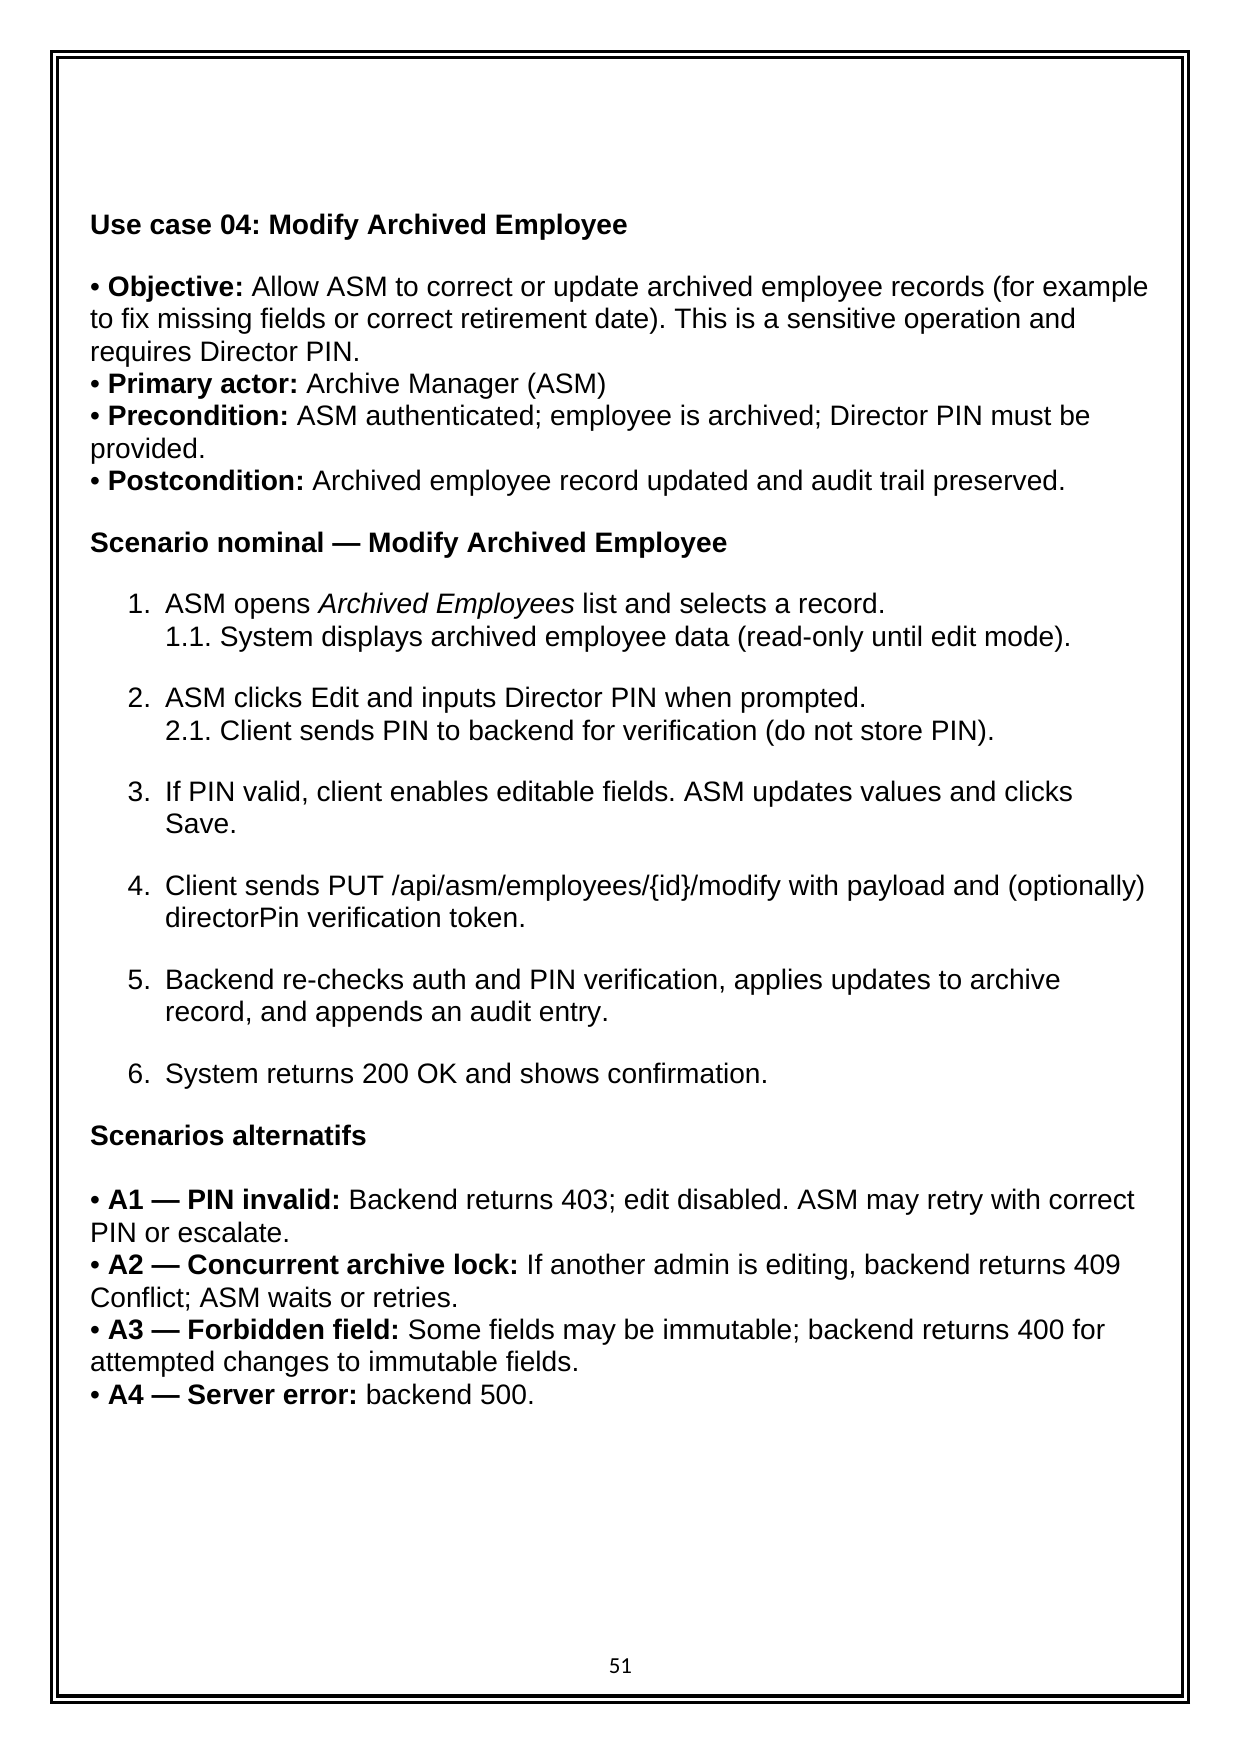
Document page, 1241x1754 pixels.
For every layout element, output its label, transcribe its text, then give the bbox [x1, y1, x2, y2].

list System returns 200 OK and shows confirmation. [127, 1057, 1150, 1089]
list If PIN valid, client enables editable fields. ASM updates values and clicks Save. [127, 775, 1150, 840]
list ASM clicks Edit and inputs Director PIN when prompted. 2.1. Client sends PIN to backend for verification (do not store PIN). [127, 681, 1150, 746]
text Scenarios alternatifs • A1 — PIN invalid: Backend returns 403; edit disabled. ASM may retry with correct PIN or escalate. • A2 — Concurrent archive lock: If another admin is editing, backend returns 409 Conflict; ASM waits or retries. • A3 — Forbidden field: Some fields may be immutable; backend returns 400 for attempted changes to immutable fields. • A4 — Server error: backend 500. [90, 1118, 1150, 1410]
list Backend re-checks auth and PIN verification, applies updates to archive record, and appends an audit entry. [127, 963, 1150, 1028]
list Client sends PUT /api/asm/employees/{id}/modify with payload and (optionally) directorPin verification token. [127, 869, 1150, 934]
text Scenario nominal — Modify Archived Employee [90, 526, 1150, 558]
text • Objective: Allow ASM to correct or update archived employee records (for example to fix missing fields or correct retirement date). This is a sensitive operation and requires Director PIN. • Primary actor: Archive Manager (ASM) • Precondition: ASM authenticated; employee is archived; Director PIN must be provided. • Postcondition: Archived employee record updated and audit trail preserved. [90, 270, 1150, 496]
subtitle Use case 04: Modify Archived Employee [90, 208, 1150, 241]
list ASM opens Archived Employees list and selects a record. 1.1. System displays archived employee data (read-only until edit mode). [127, 587, 1150, 652]
